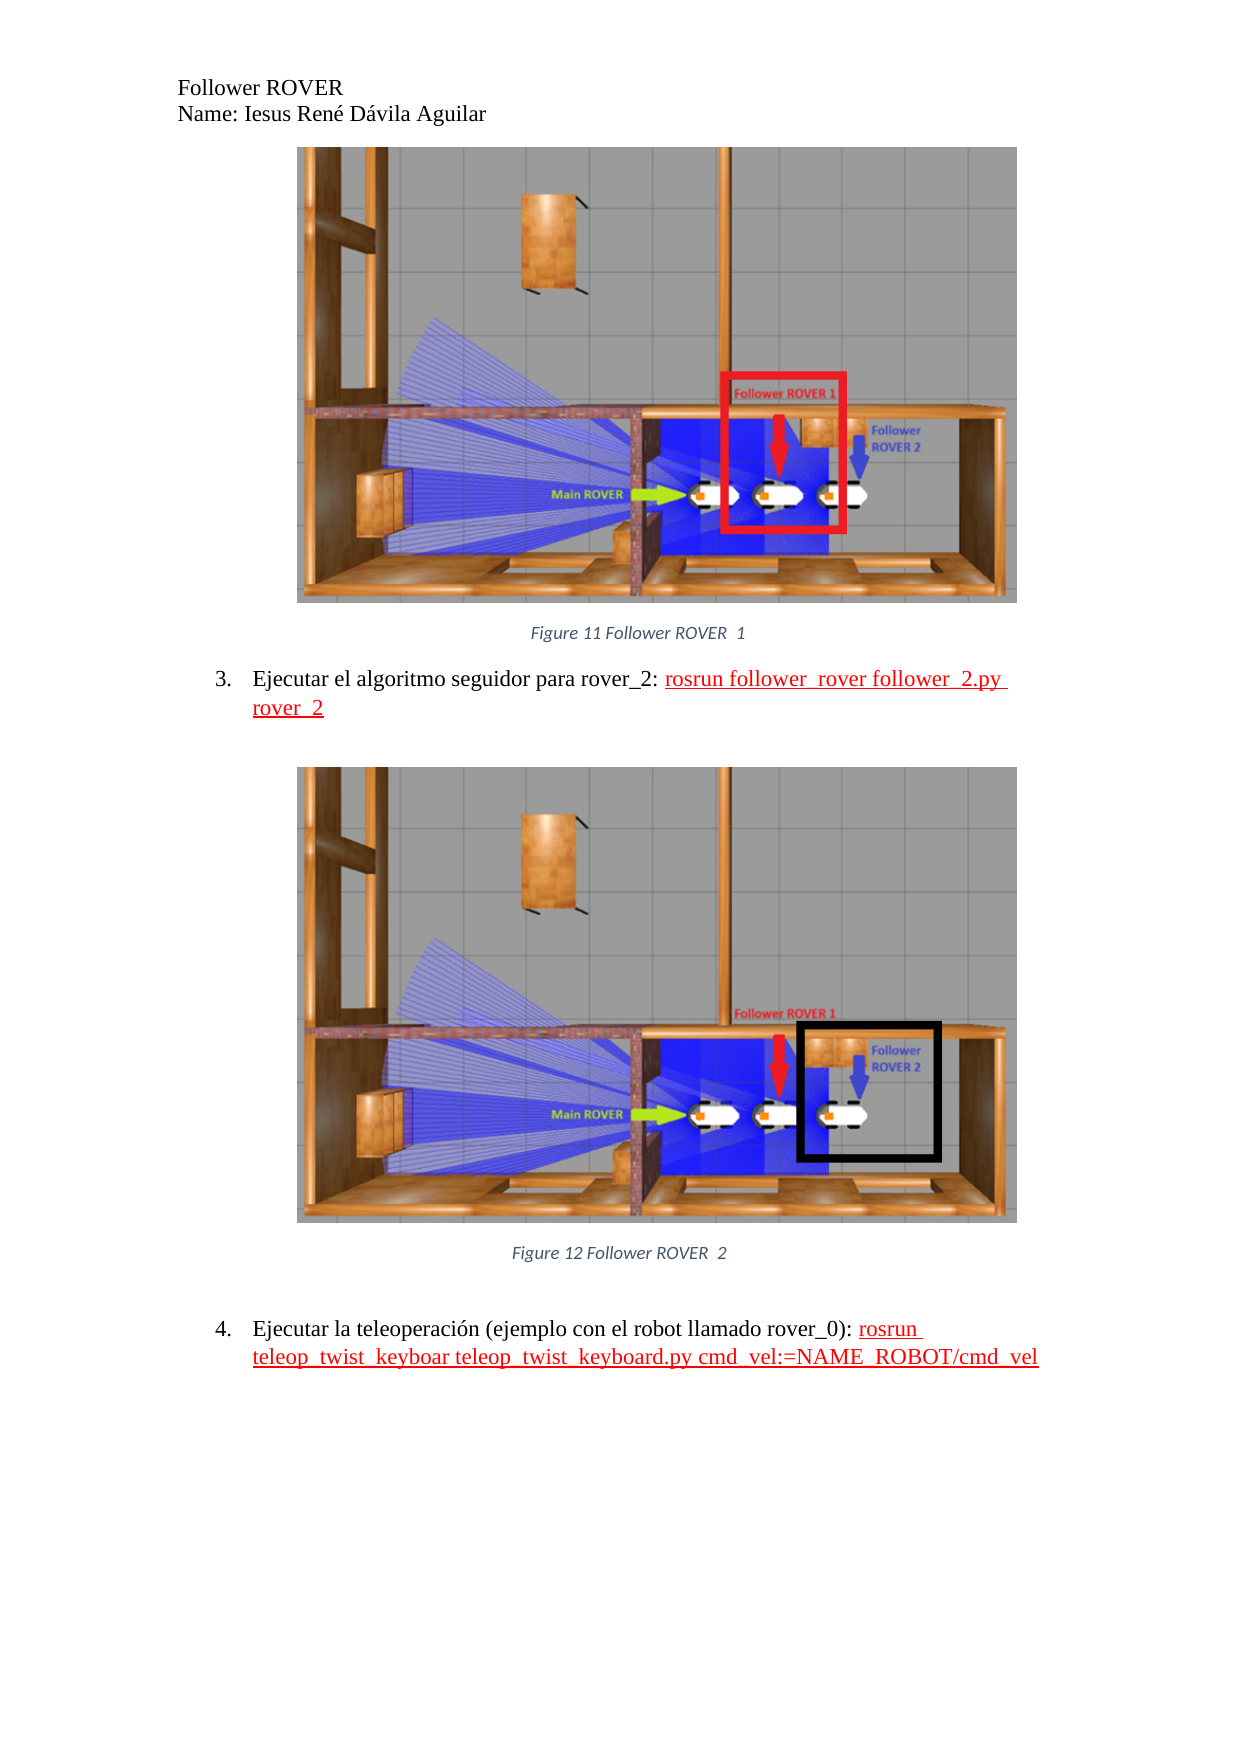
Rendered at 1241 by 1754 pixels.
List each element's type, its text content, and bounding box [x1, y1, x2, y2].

list Ejecutar el algoritmo seguidor para rover_2: rosrun follower_rover follower_2.py rover_2 [215, 665, 1063, 720]
list Ejecutar la teleoperación (ejemplo con el robot llamado rover_0): rosrun teleop_twist_keyboar teleop_twist_keyboard.py cmd_vel:=NAME_ROBOT/cmd_vel [215, 1315, 1063, 1370]
text Figure 11 Follower ROVER 1 [177, 621, 1063, 644]
picture [297, 147, 1017, 603]
text Figure 12 Follower ROVER 2 [177, 1241, 1063, 1264]
picture [297, 767, 1017, 1223]
